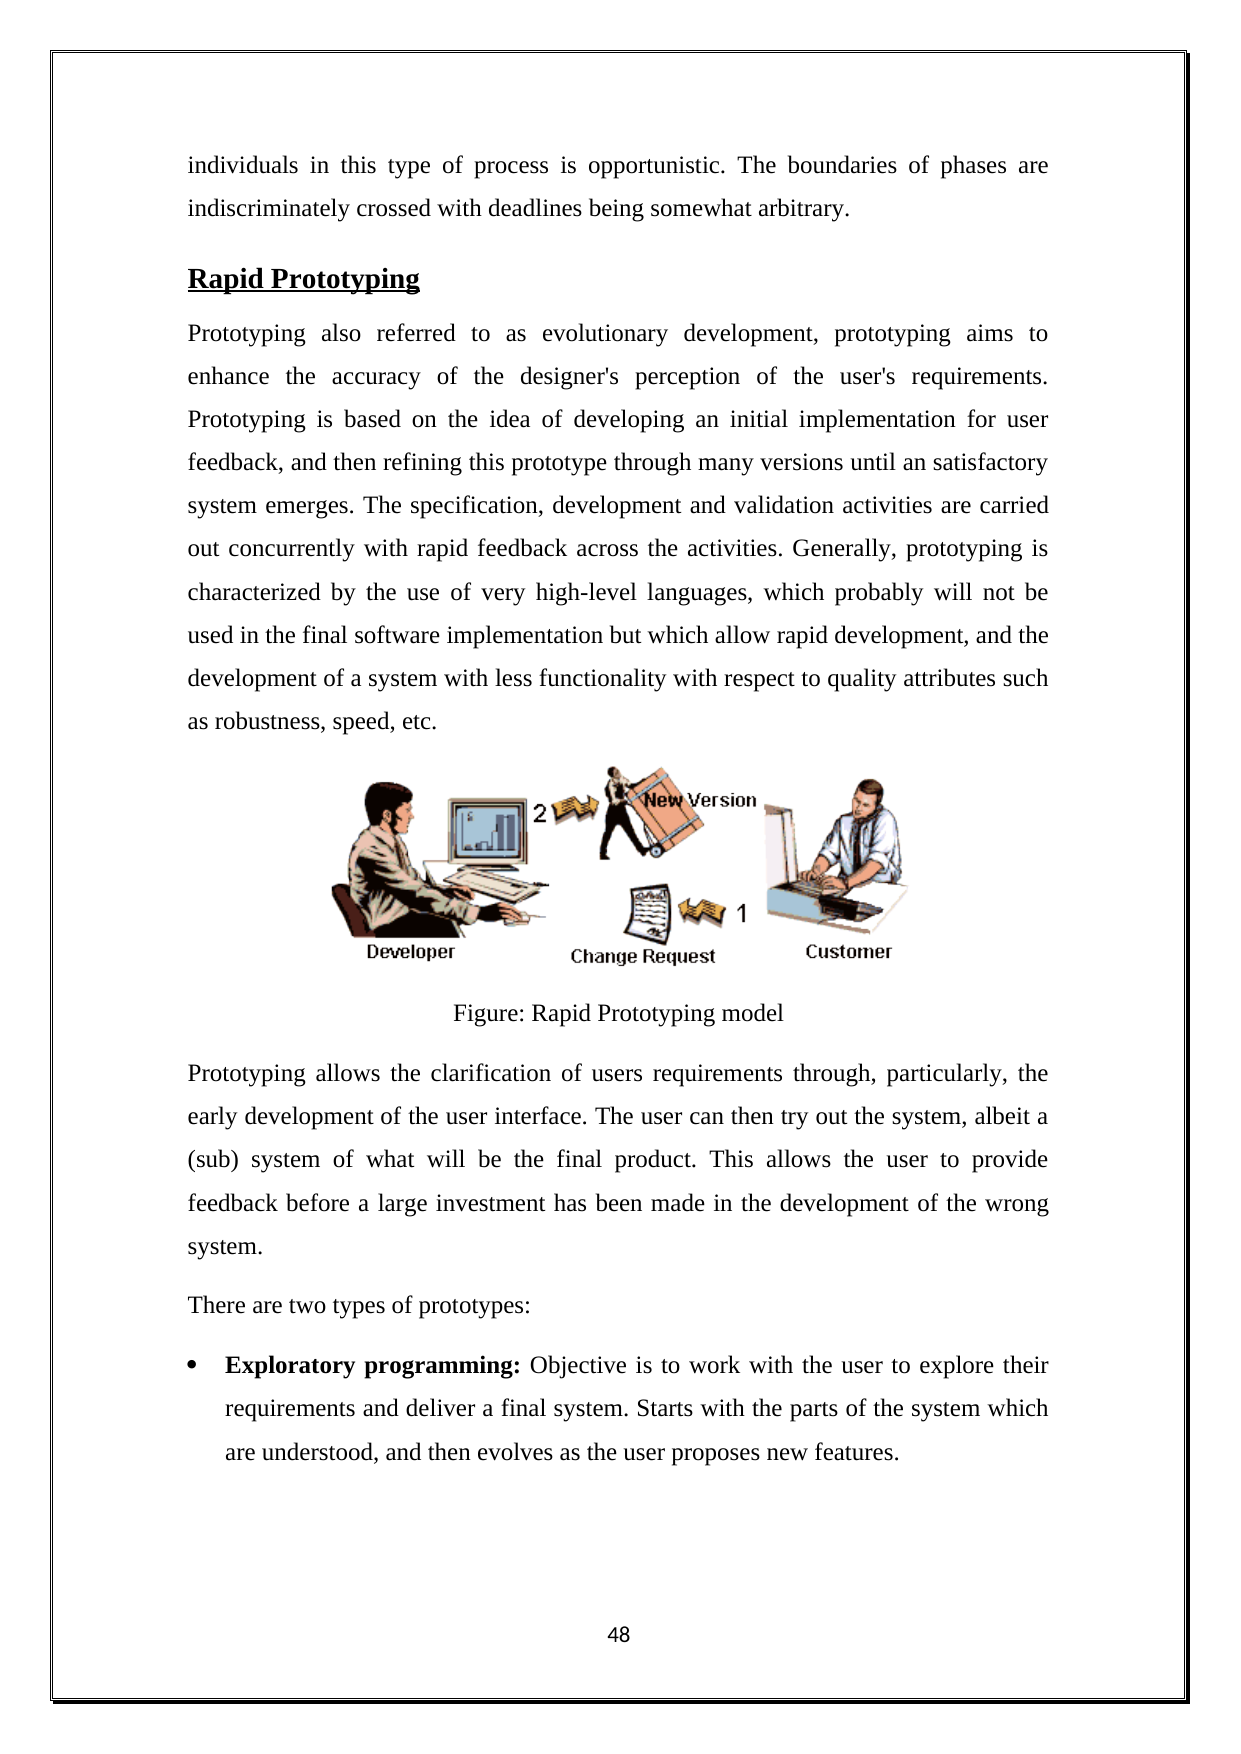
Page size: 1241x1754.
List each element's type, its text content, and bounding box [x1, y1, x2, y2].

text Prototyping also referred to as evolutionary development, prototyping aims to enhance the accuracy of the designer's perception of the user's requirements. Prototyping is based on the idea of developing an initial implementation for user feedback, and then refining this prototype through many versions until an satisfactory system emerges. The specification, development and validation activities are carried out concurrently with rapid feedback across the activities. Generally, prototyping is characterized by the use of very high-level languages, which probably will not be used in the final software implementation but which allow rapid development, and the development of a system with less functionality with respect to quality attributes such as robustness, speed, etc. [187, 318, 1049, 735]
list Exploratory programming: Objective is to work with the user to explore their requirements and deliver a final system. Starts with the parts of the system which are understood, and then evolves as the user proposes new features. [187, 1350, 1049, 1465]
text There are two types of prototypes: [187, 1291, 1049, 1319]
text Prototyping allows the clarification of users requirements through, particularly, the early development of the user interface. The user can then try out the system, albeit a (sub) system of what will be the final product. This allows the user to provide feedback before a large investment has been made in the development of the wrong system. [187, 1058, 1049, 1259]
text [187, 150, 1049, 222]
text Figure: Rapid Prototyping model [187, 998, 1049, 1027]
picture [313, 765, 924, 968]
subtitle Rapid Prototyping [187, 261, 1049, 295]
